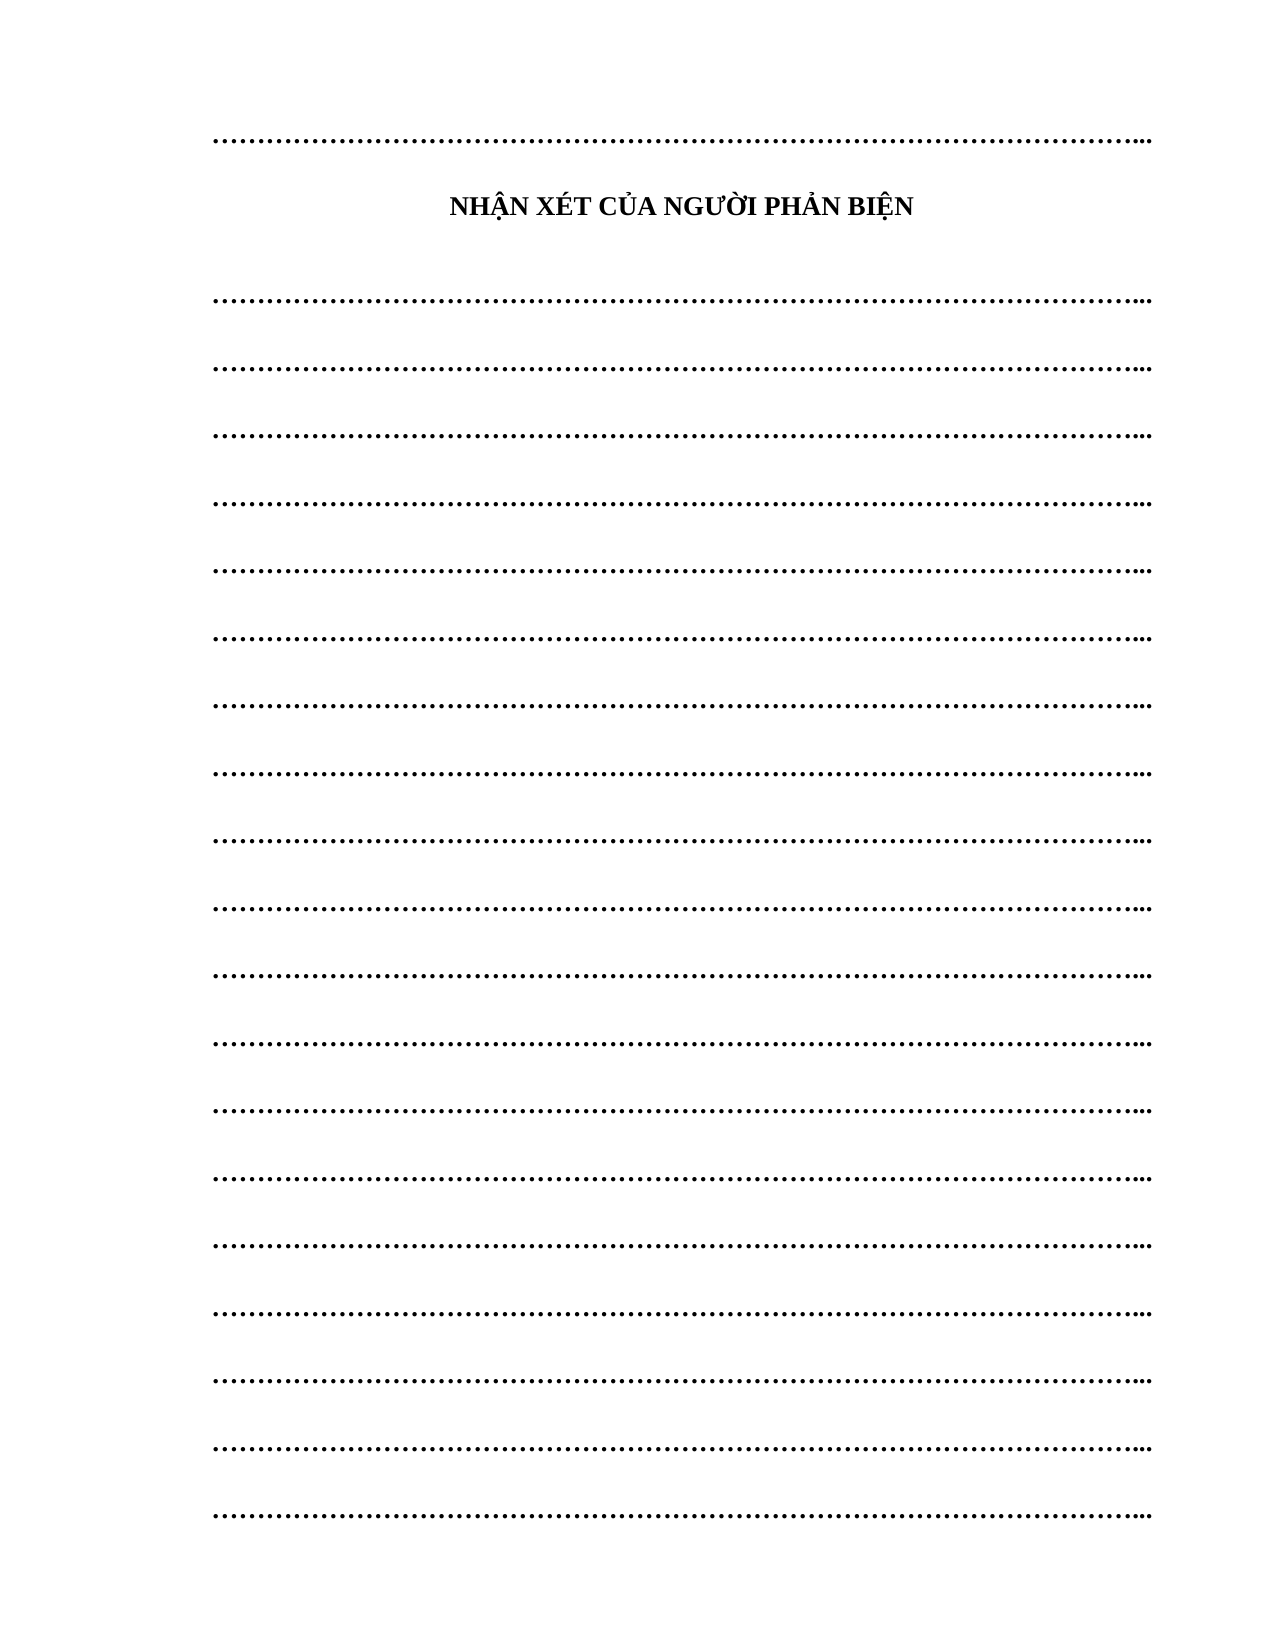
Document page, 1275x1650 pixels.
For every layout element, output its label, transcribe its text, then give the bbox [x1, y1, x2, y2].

text …………………………………………………………………………………………... [177, 683, 1186, 714]
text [177, 118, 1186, 149]
text …………………………………………………………………………………………... [177, 1088, 1186, 1119]
text …………………………………………………………………………………………... [177, 953, 1186, 984]
text …………………………………………………………………………………………... [177, 413, 1186, 444]
text …………………………………………………………………………………………... [177, 616, 1186, 647]
text …………………………………………………………………………………………... [177, 751, 1186, 782]
text …………………………………………………………………………………………... [177, 548, 1186, 579]
text …………………………………………………………………………………………... [177, 346, 1186, 377]
text …………………………………………………………………………………………... [177, 1291, 1186, 1322]
text …………………………………………………………………………………………... [177, 1156, 1186, 1187]
text NHẬN XÉT CỦA NGƯỜI PHẢN BIỆN [177, 190, 1186, 221]
text …………………………………………………………………………………………... [177, 1223, 1186, 1254]
text …………………………………………………………………………………………... [177, 886, 1186, 917]
text …………………………………………………………………………………………... [177, 1021, 1186, 1052]
text …………………………………………………………………………………………... [177, 818, 1186, 849]
text …………………………………………………………………………………………... [177, 278, 1186, 309]
text …………………………………………………………………………………………... [177, 1358, 1186, 1389]
text …………………………………………………………………………………………... [177, 481, 1186, 512]
text …………………………………………………………………………………………... [177, 1426, 1186, 1457]
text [177, 1493, 1186, 1524]
